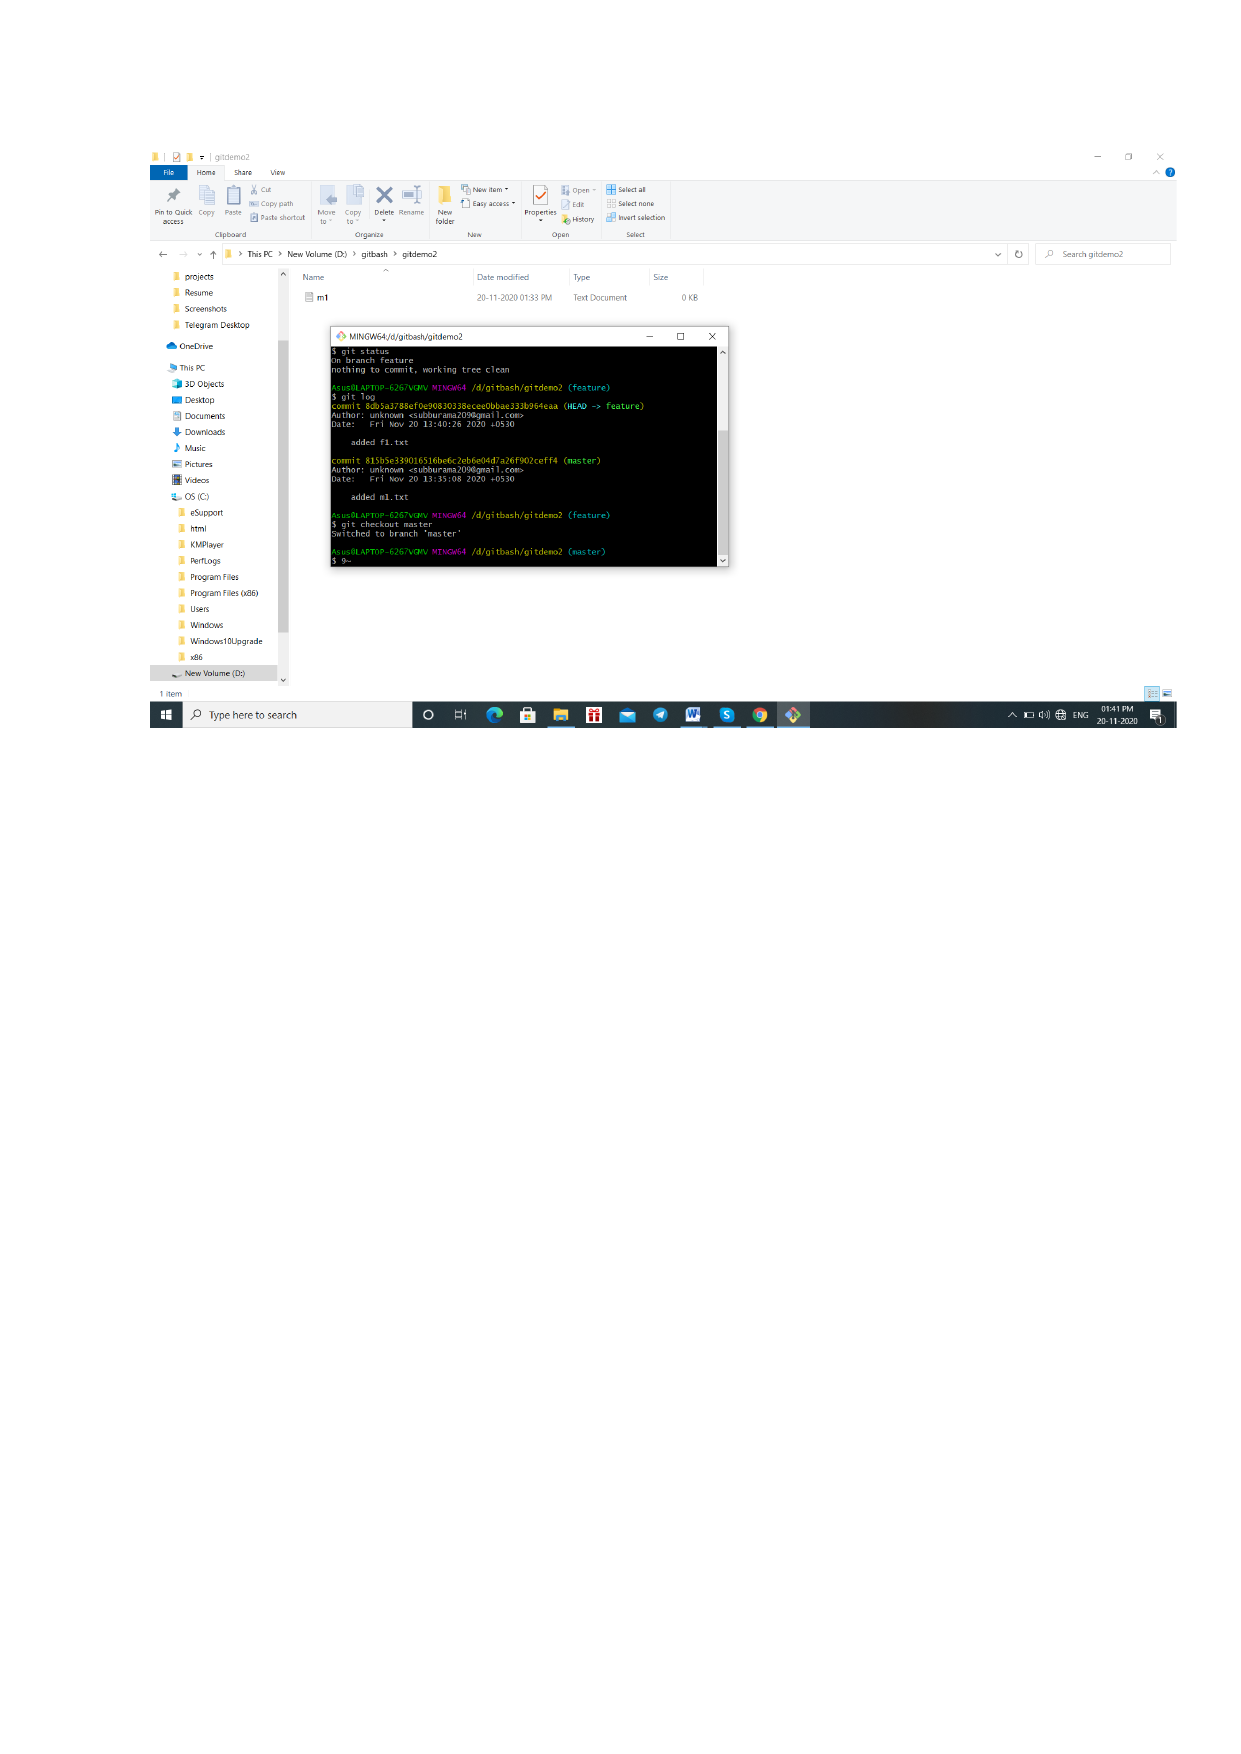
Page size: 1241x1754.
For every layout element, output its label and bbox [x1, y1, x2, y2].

picture [150, 150, 1177, 728]
